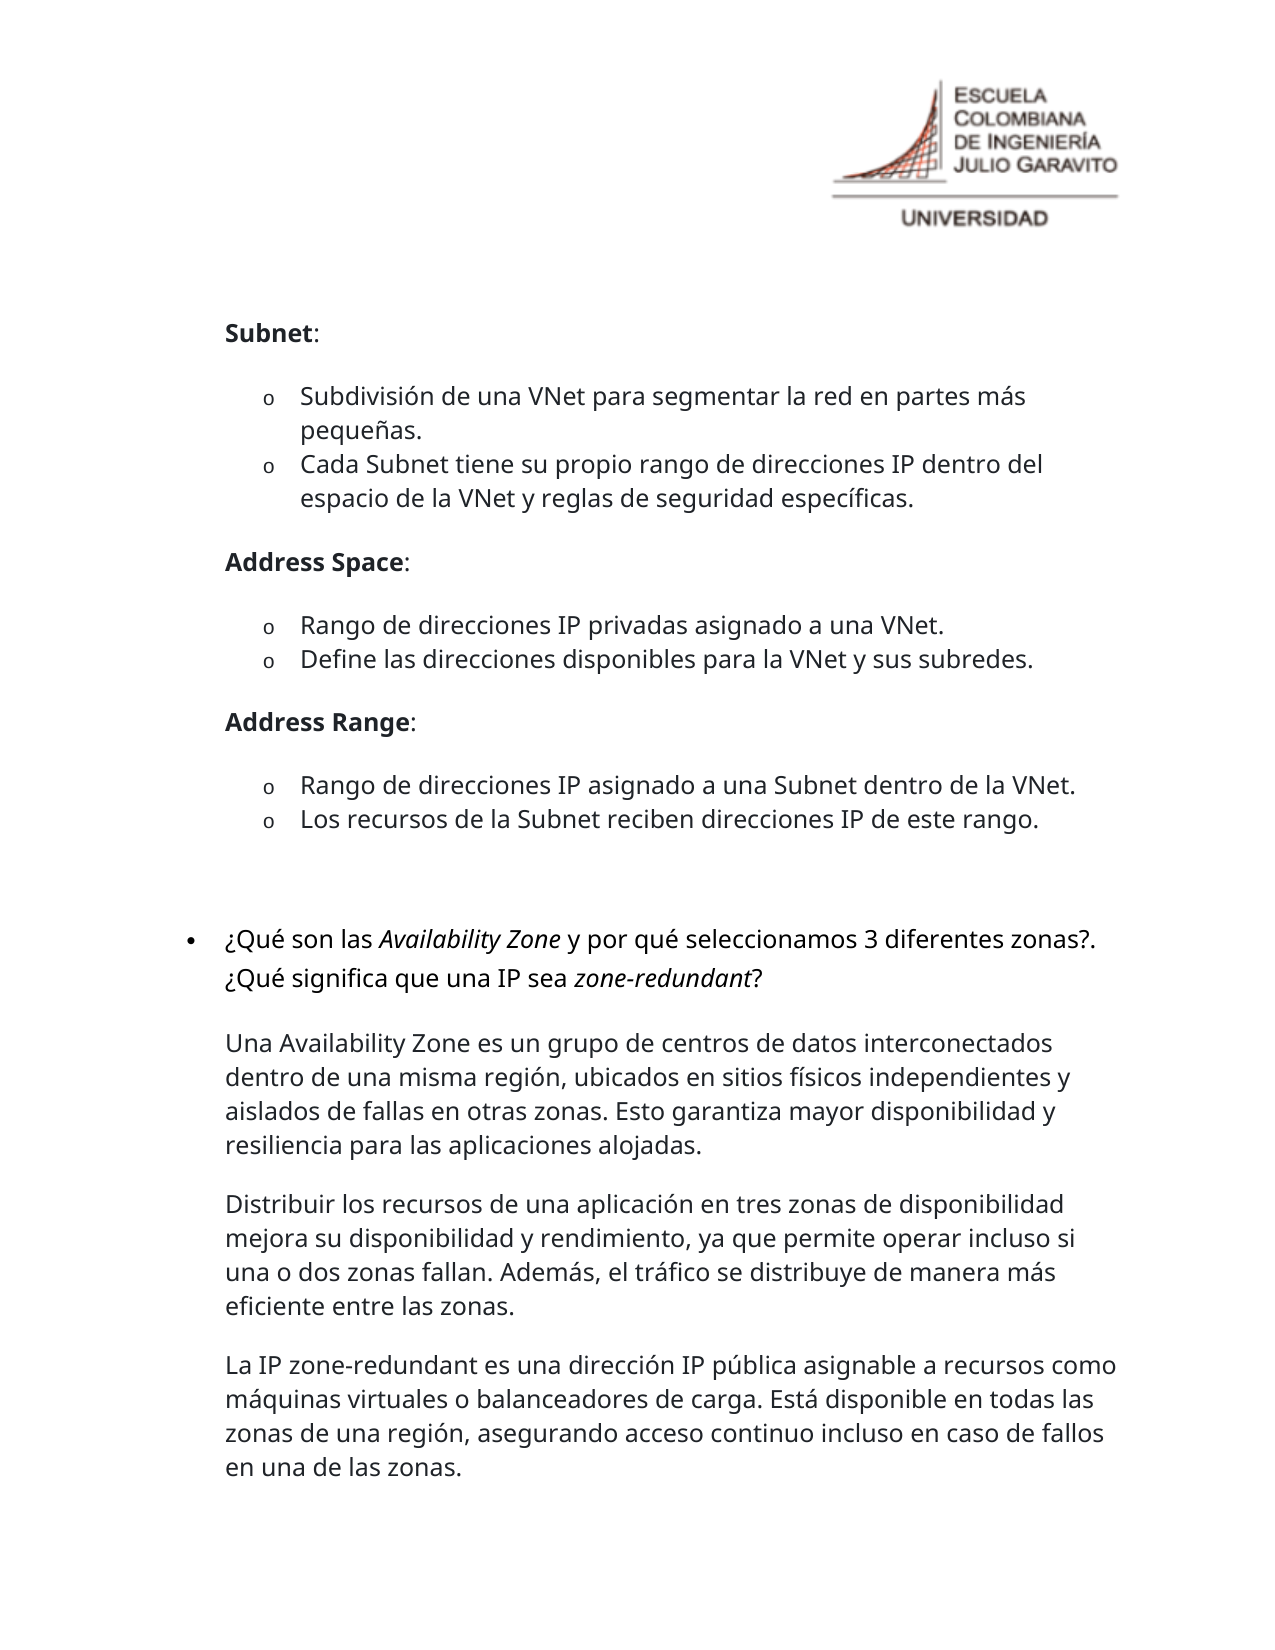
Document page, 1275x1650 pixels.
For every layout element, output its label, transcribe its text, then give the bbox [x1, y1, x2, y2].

text Address Space: [225, 544, 1125, 578]
text Distribuir los recursos de una aplicación en tres zonas de disponibilidad mejora su disponibilidad y rendimiento, ya que permite operar incluso si una o dos zonas fallan. Además, el tráfico se distribuye de manera más eficiente entre las zonas. [225, 1187, 1125, 1323]
list Los recursos de la Subnet reciben direcciones IP de este rango. [262, 802, 1125, 836]
list Subdivisión de una VNet para segmentar la red en partes más pequeñas. [262, 379, 1125, 447]
text Subnet: [225, 316, 1125, 350]
list Define las direcciones disponibles para la VNet y sus subredes. [262, 642, 1125, 676]
picture [824, 75, 1125, 239]
text Una Availability Zone es un grupo de centros de datos interconectados dentro de una misma región, ubicados en sitios físicos independientes y aislados de fallas en otras zonas. Esto garantiza mayor disponibilidad y resiliencia para las aplicaciones alojadas. [225, 1025, 1125, 1162]
list Cada Subnet tiene su propio rango de direcciones IP dentro del espacio de la VNet y reglas de seguridad específicas. [262, 447, 1125, 515]
text La IP zone-redundant es una dirección IP pública asignable a recursos como máquinas virtuales o balanceadores de carga. Está disponible en todas las zonas de una región, asegurando acceso continuo incluso en caso de fallos en una de las zonas. [225, 1348, 1125, 1484]
list ¿Qué son las Availability Zone y por qué seleccionamos 3 diferentes zonas?. ¿Qué significa que una IP sea zone-redundant? [187, 921, 1125, 995]
text Address Range: [225, 705, 1125, 739]
list Rango de direcciones IP privadas asignado a una VNet. [262, 607, 1125, 642]
list Rango de direcciones IP asignado a una Subnet dentro de la VNet. [262, 768, 1125, 802]
